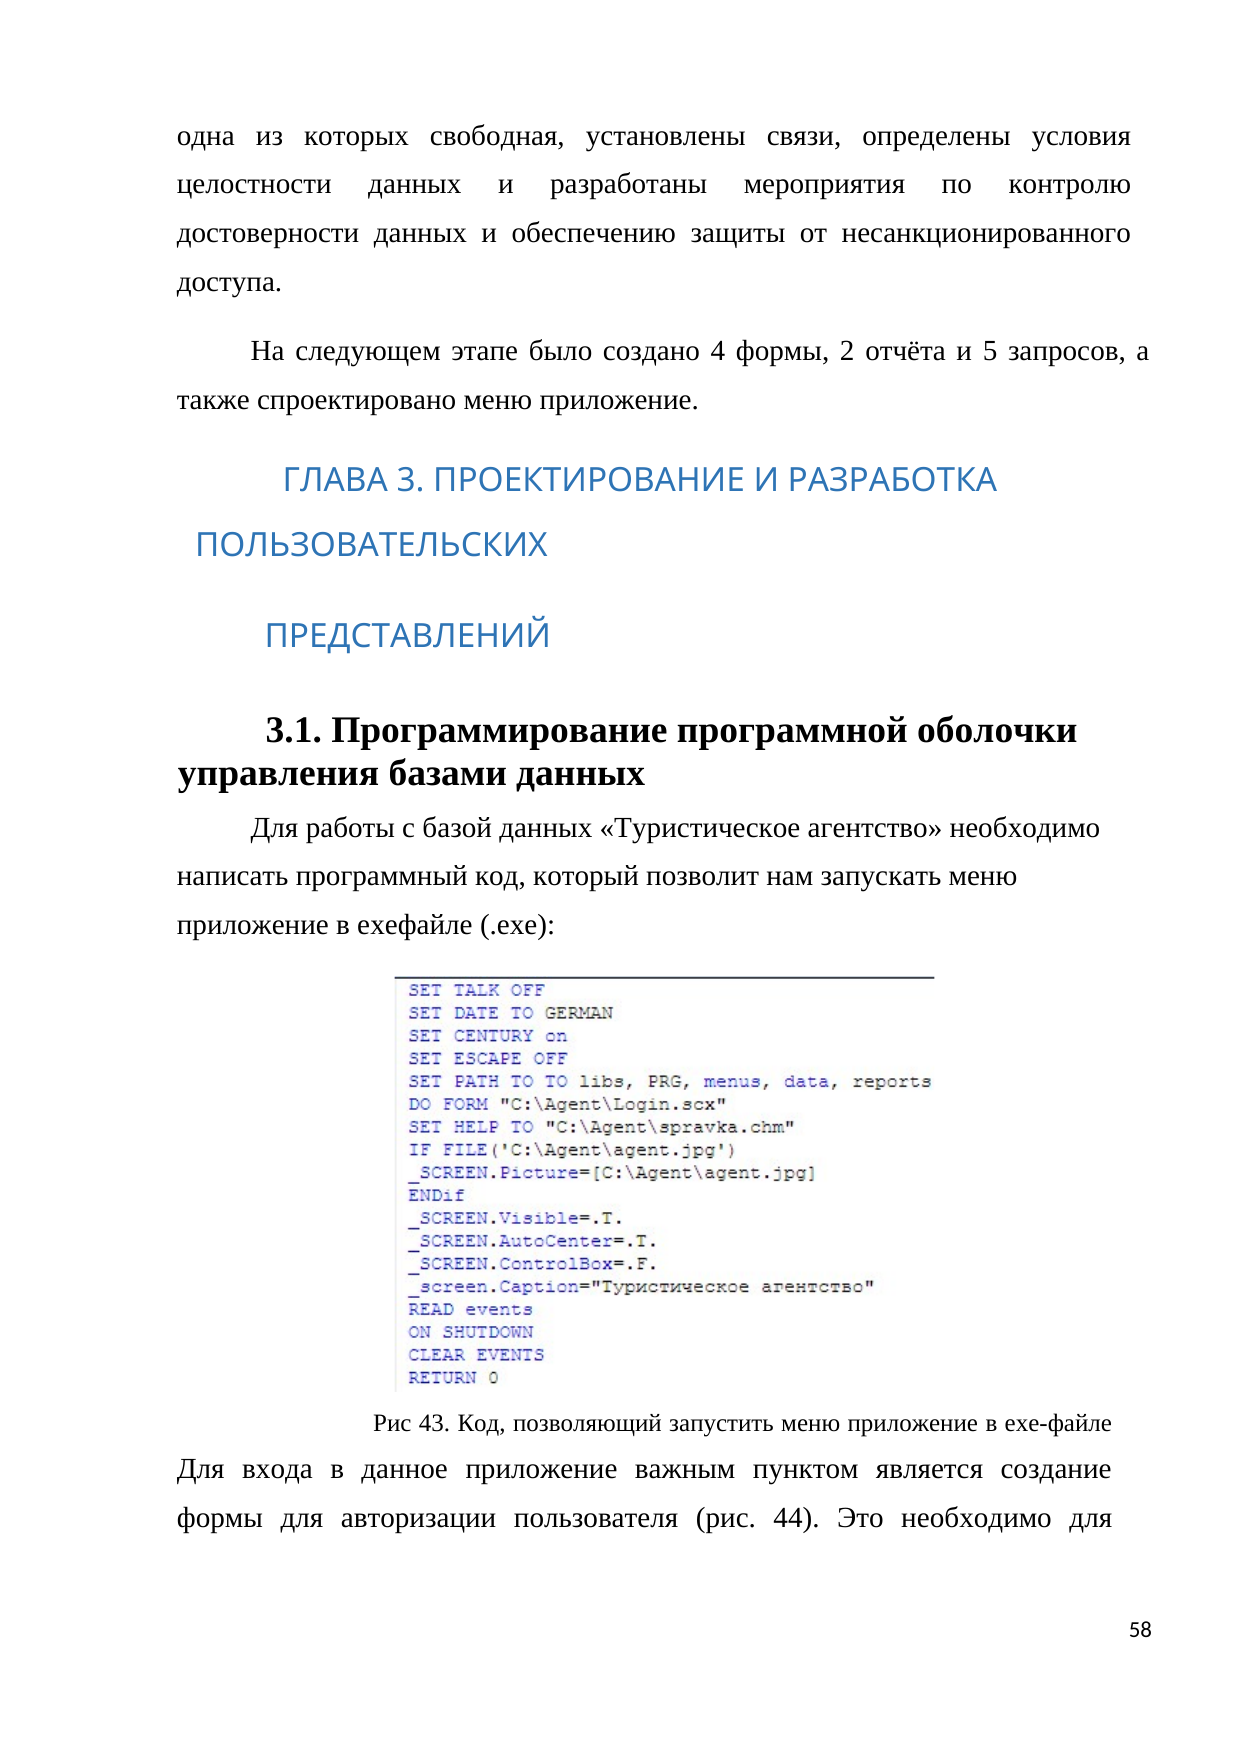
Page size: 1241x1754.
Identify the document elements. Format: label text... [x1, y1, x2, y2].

text На следующем этапе было создано 4 формы, 2 отчёта и 5 запросов, а также спроектировано меню приложение. [177, 333, 1151, 415]
text Для работы с базой данных «Туристическое агентство» необходимо написать программный код, который позволит нам запускать меню приложение в exeфайле (.exe): [177, 810, 1153, 940]
subtitle 3.1. Программирование программной оболочки управления базами данных [178, 707, 1151, 793]
subtitle ГЛАВА 3. ПРОЕКТИРОВАНИЕ И РАЗРАБОТКА ПОЛЬЗОВАТЕЛЬСКИХ [195, 455, 1151, 567]
picture [394, 976, 935, 1392]
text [177, 1408, 1113, 1533]
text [177, 118, 1132, 297]
subtitle ПРЕДСТАВЛЕНИЙ [177, 612, 1151, 657]
